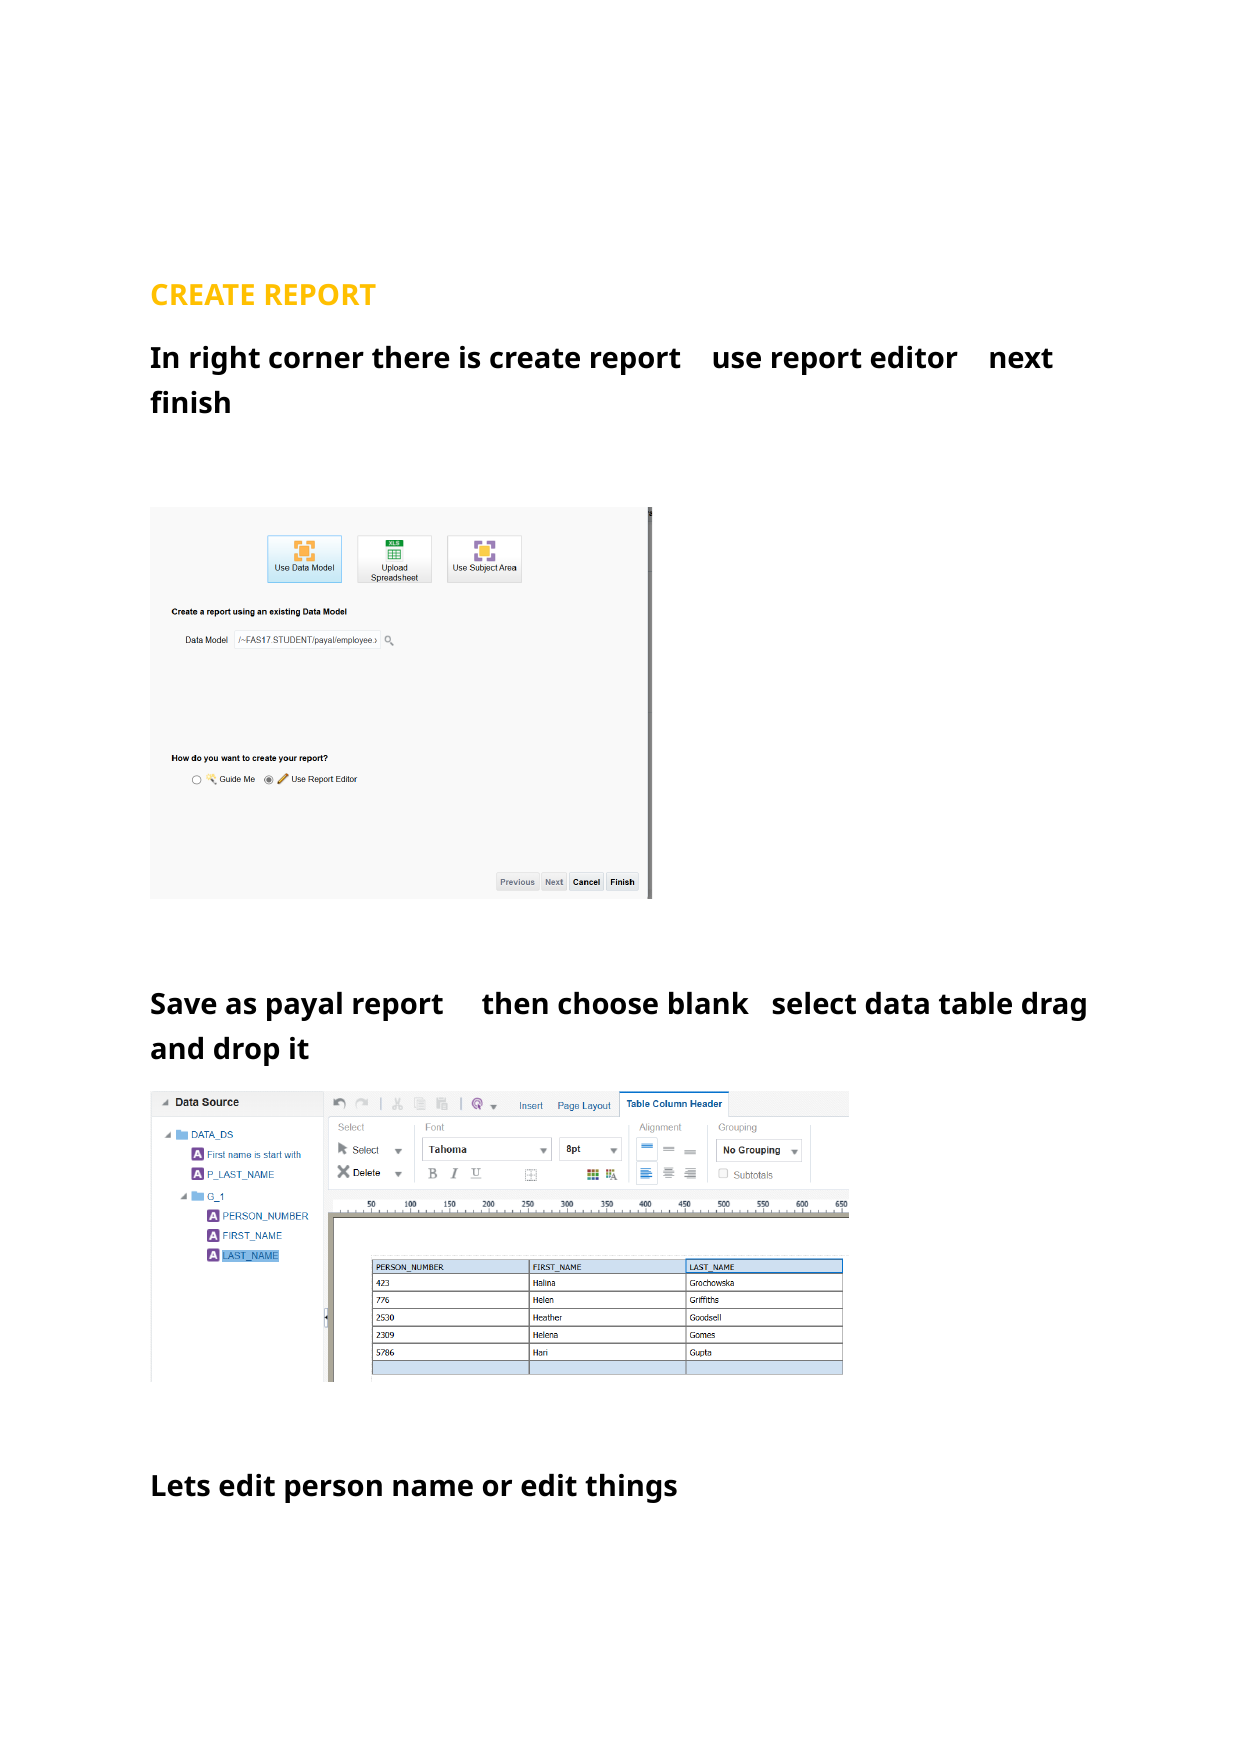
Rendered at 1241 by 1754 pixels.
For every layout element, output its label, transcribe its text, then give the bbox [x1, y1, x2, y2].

picture [150, 507, 653, 899]
picture [150, 1091, 849, 1382]
text In right corner there is create report use report editor next finish [150, 337, 1090, 422]
text CREATE REPORT [150, 274, 1090, 314]
text Save as payal report then choose blank select data table drag and drop it [150, 983, 1090, 1068]
text Lets edit person name or edit things [150, 1466, 1090, 1505]
